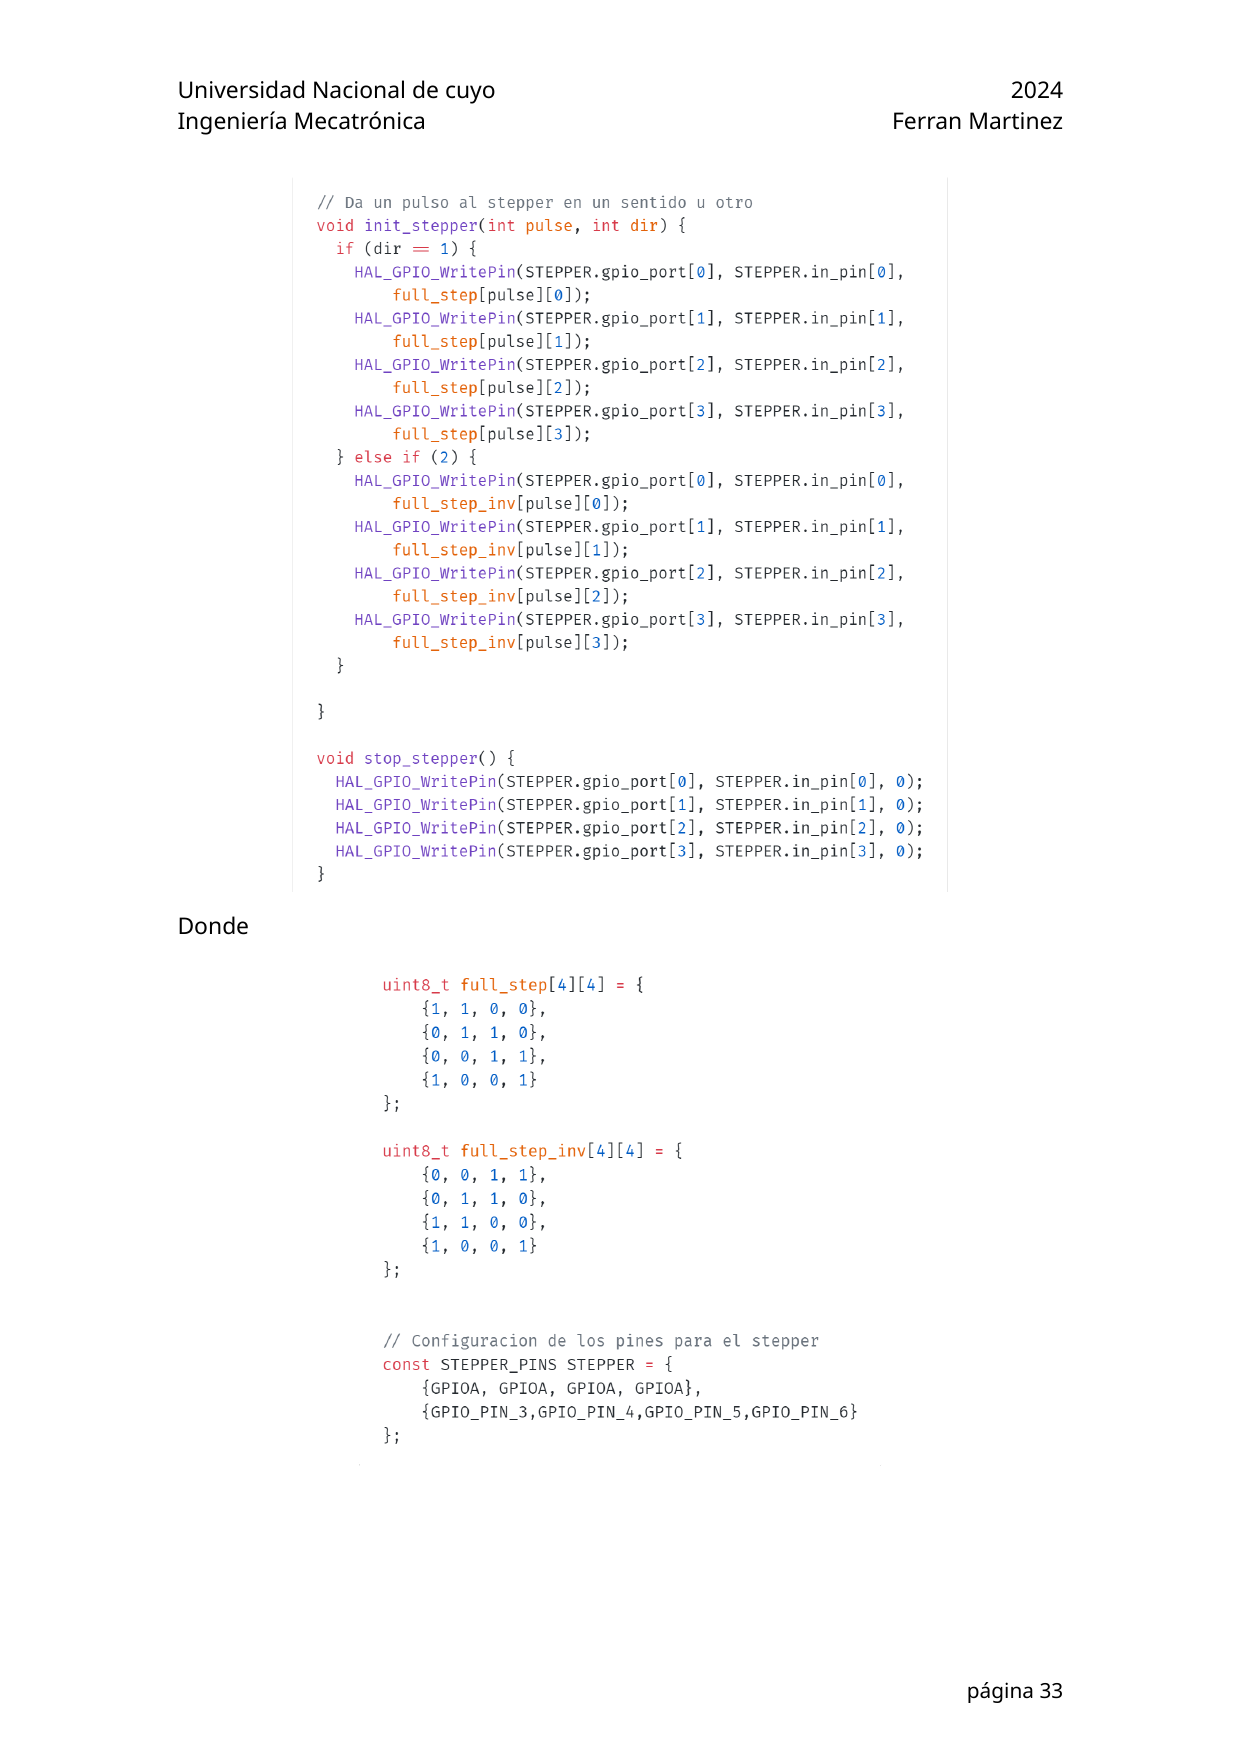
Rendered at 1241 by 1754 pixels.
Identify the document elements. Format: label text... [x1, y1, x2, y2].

picture [337, 960, 903, 1466]
text Donde [177, 910, 1063, 941]
picture [272, 176, 968, 892]
